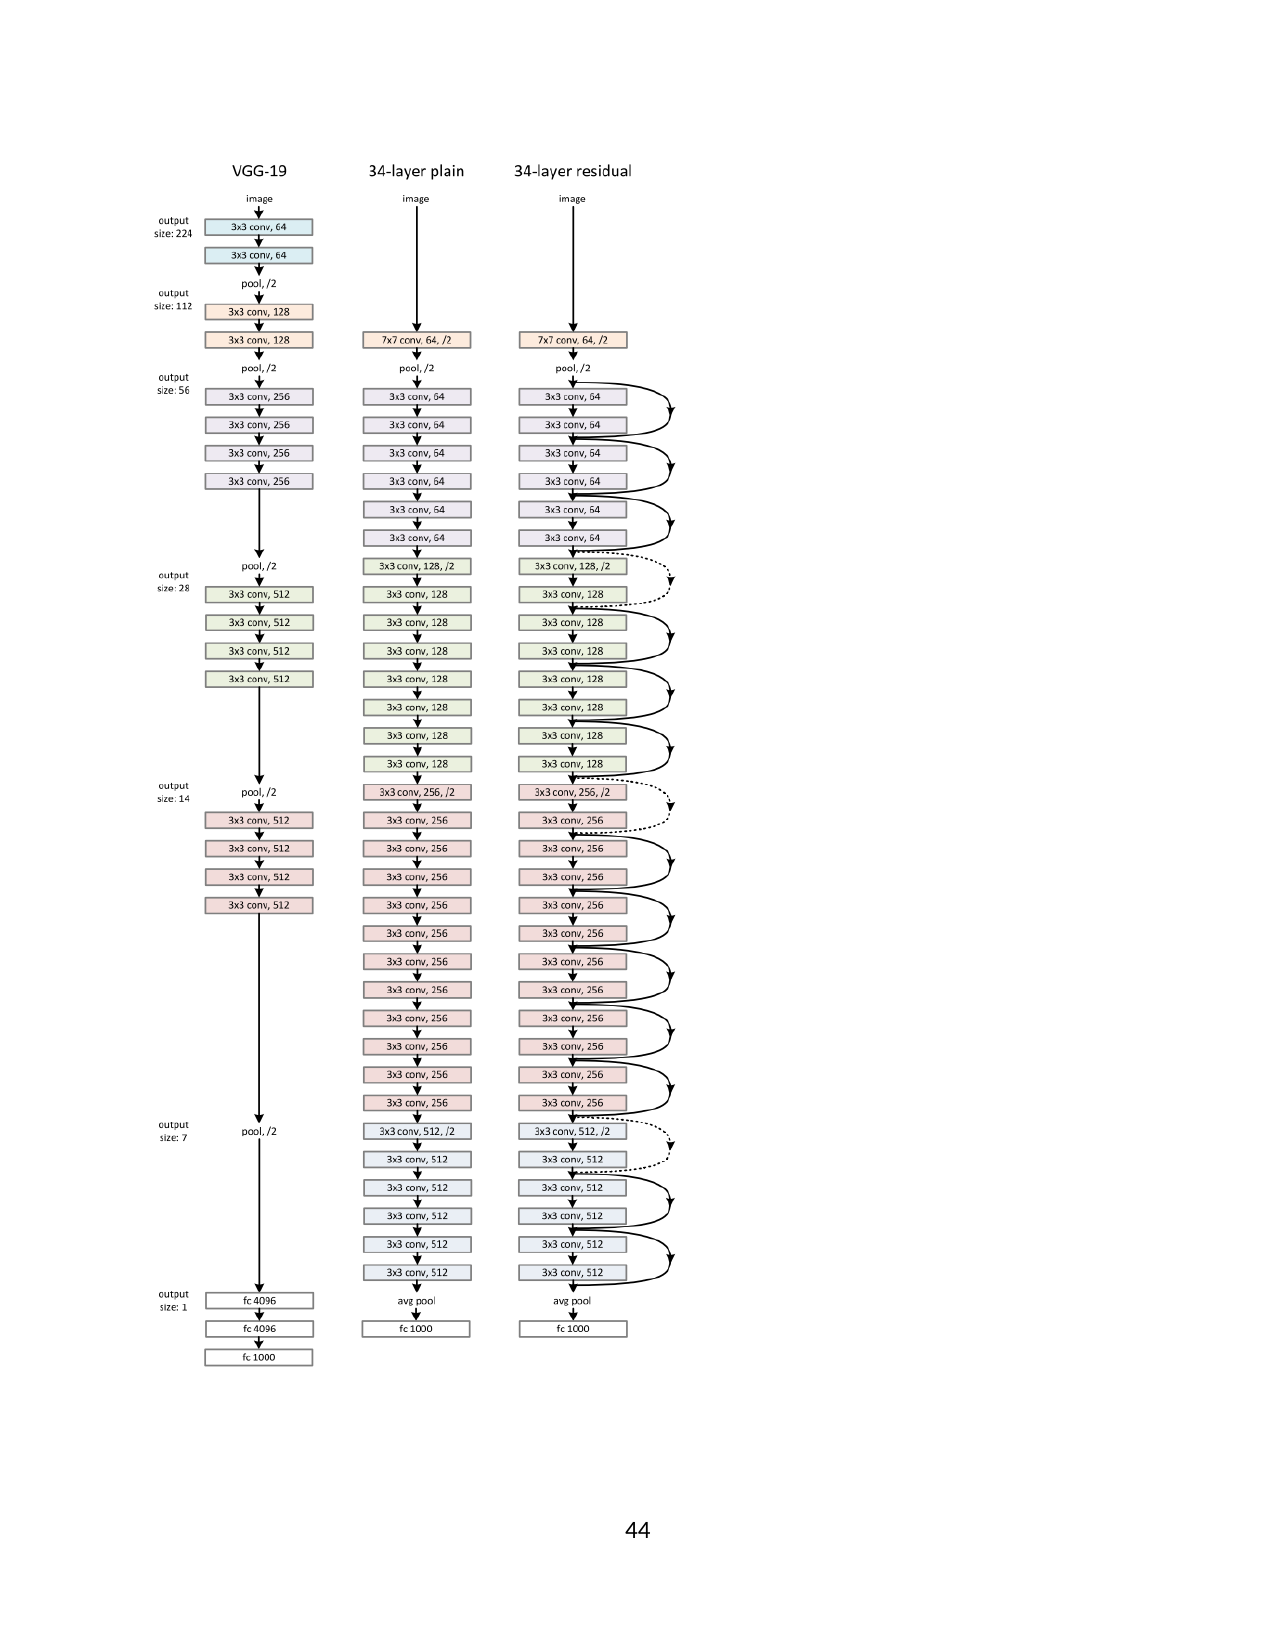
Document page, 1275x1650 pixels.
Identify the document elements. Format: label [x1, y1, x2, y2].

picture [150, 150, 681, 1369]
